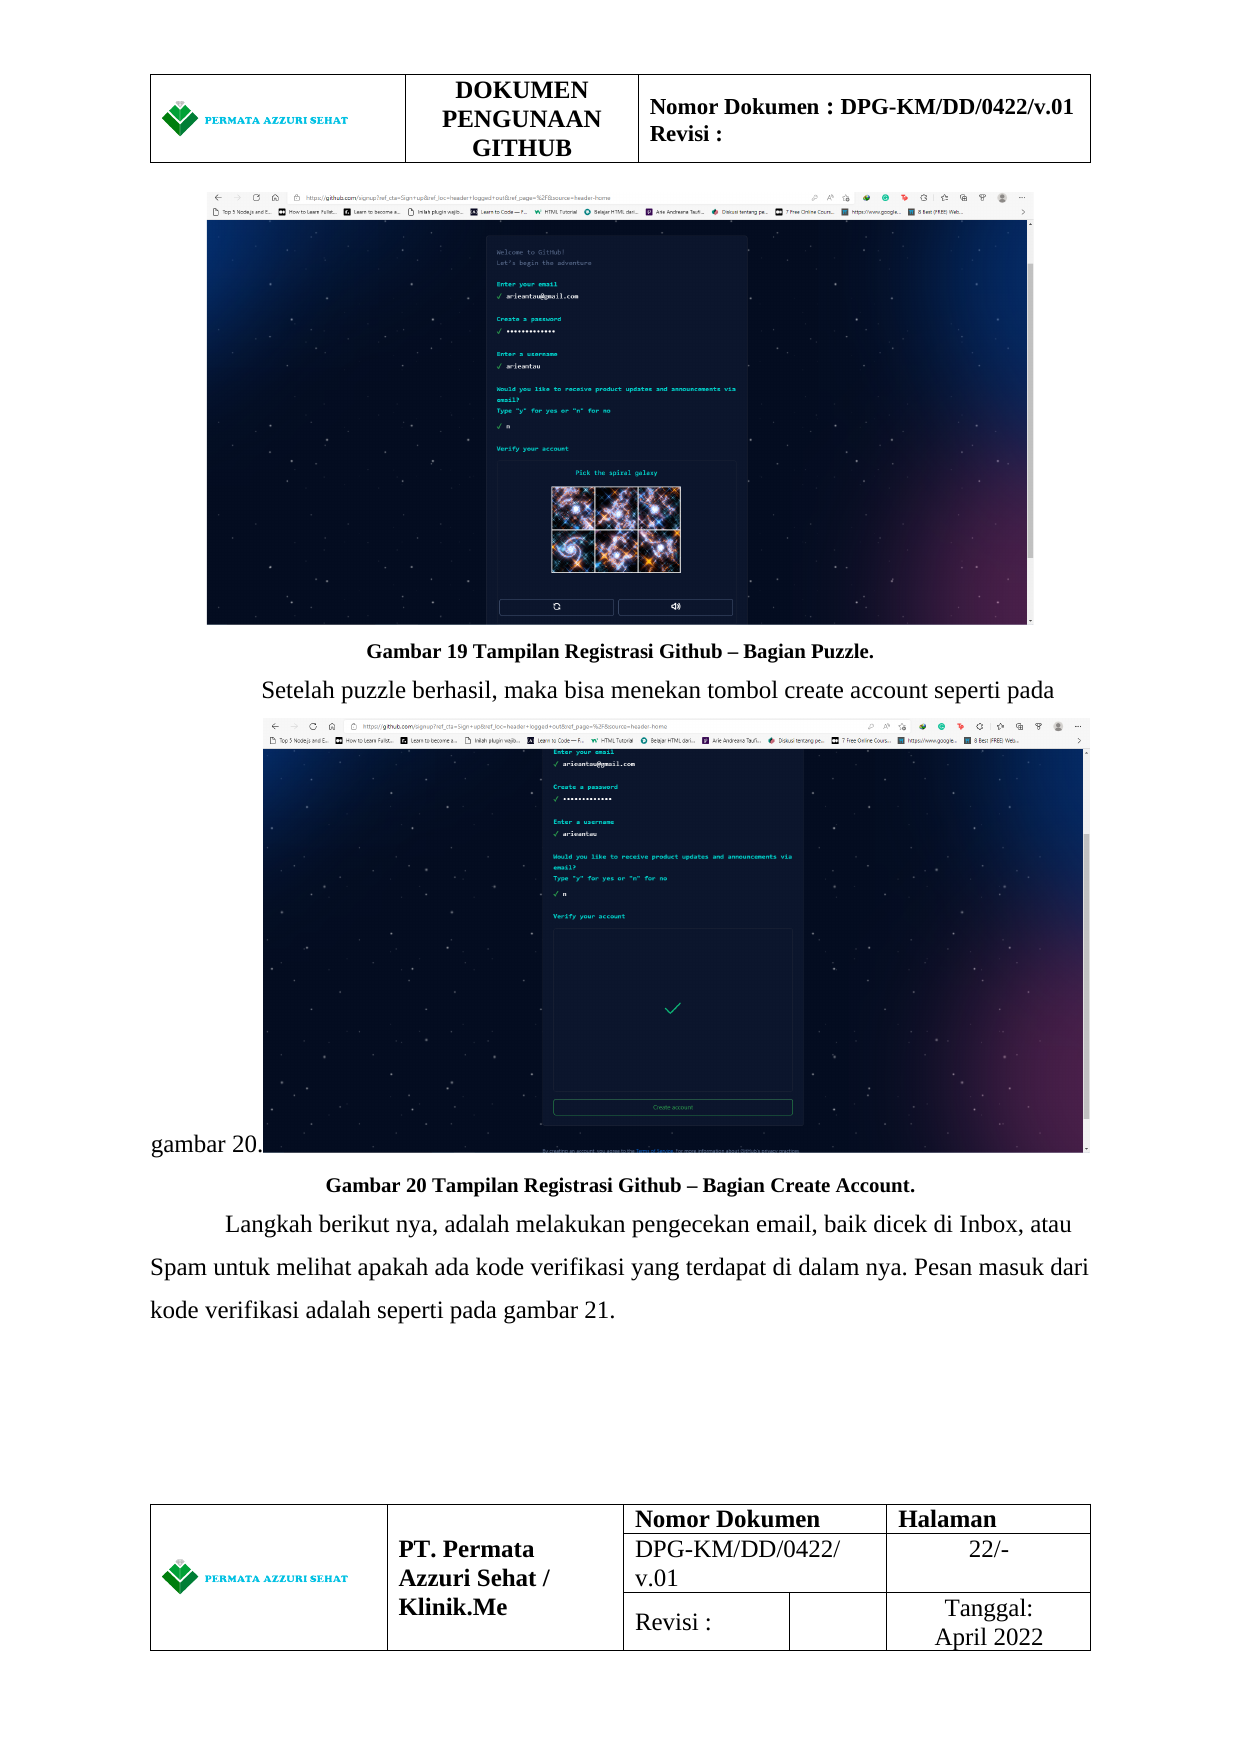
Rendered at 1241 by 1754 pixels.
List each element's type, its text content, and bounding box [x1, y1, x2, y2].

text Gambar 19 Tampilan Registrasi Github – Bagian Puzzle. [150, 639, 1090, 663]
picture [263, 718, 1090, 1153]
text Gambar 20 Tampilan Registrasi Github – Bagian Create Account. [150, 1173, 1090, 1197]
picture [161, 101, 363, 137]
text Langkah berikut nya, adalah melakukan pengecekan email, baik dicek di Inbox, atau Spam untuk melihat apakah ada kode verifikasi yang terdapat di dalam nya. Pesan masuk dari kode verifikasi adalah seperti pada gambar 21. [150, 1209, 1090, 1324]
picture [206, 192, 1034, 625]
picture [161, 1559, 363, 1595]
